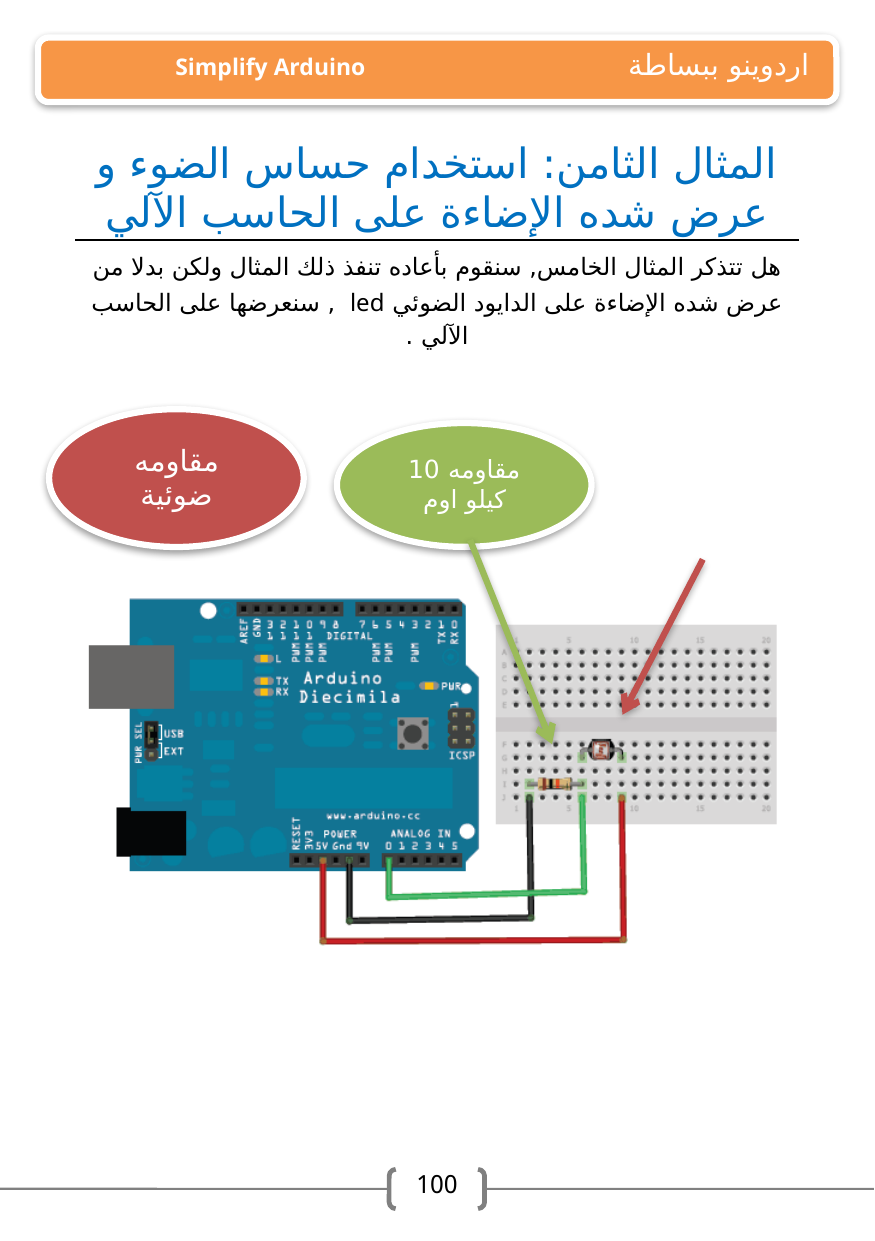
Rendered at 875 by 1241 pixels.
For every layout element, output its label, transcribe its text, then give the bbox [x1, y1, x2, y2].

text هل تتذكر المثال الخامس, سنقوم بأعاده تنفذ ذلك المثال ولكن بدلا من عرض شده الإضاءة على الدايود الضوئي led , سنعرضها على الحاسب الآلي . [75, 253, 799, 350]
picture [71, 566, 796, 1001]
text المثال الثامن: استخدام حساس الضوء و عرض شده الإضاءة على الحاسب الآلي [75, 140, 799, 239]
